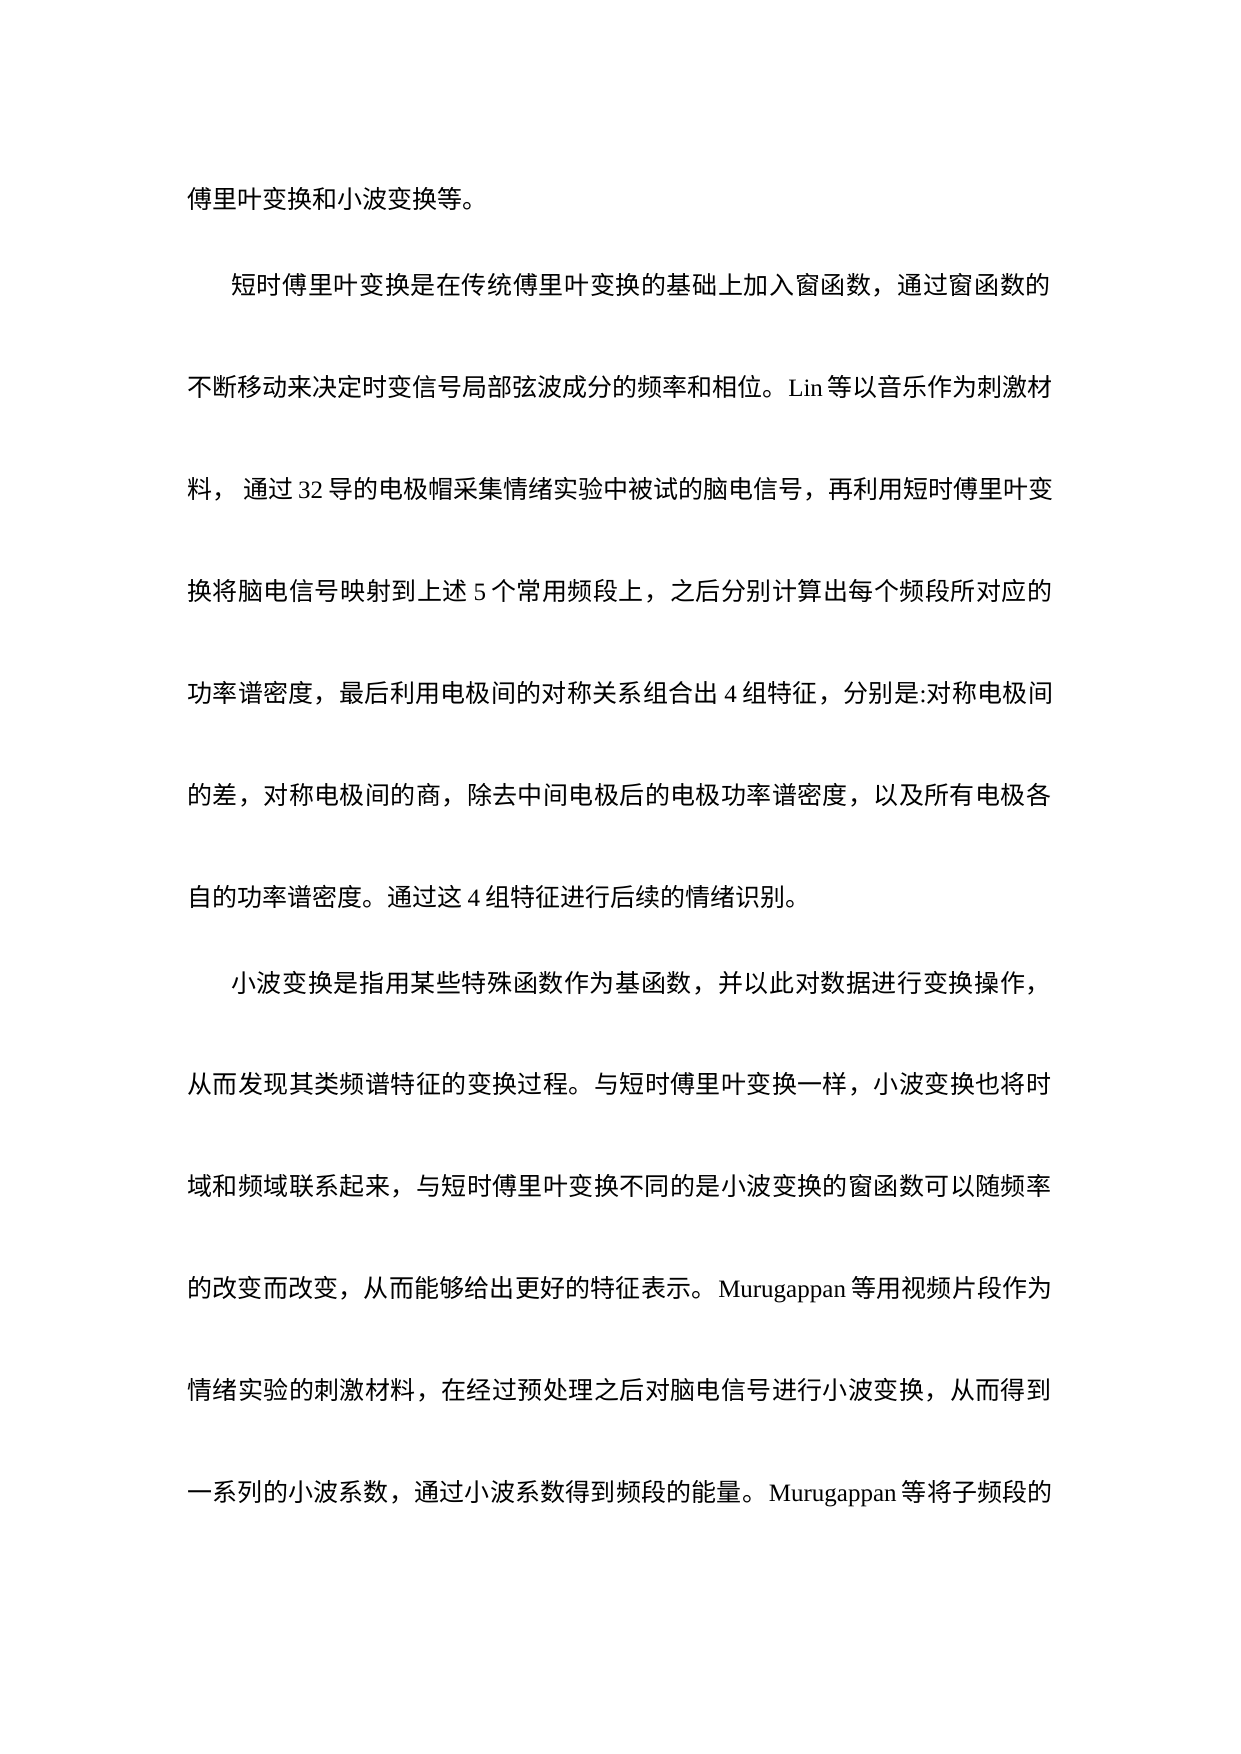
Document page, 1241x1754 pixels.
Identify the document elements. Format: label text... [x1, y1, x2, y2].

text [187, 164, 1053, 232]
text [187, 947, 1053, 1524]
text 短时傅里叶变换是在传统傅里叶变换的基础上加入窗函数，通过窗函数的不断移动来决定时变信号局部弦波成分的频率和相位。Lin等以音乐作为刺激材料， 通过32导的电极帽采集情绪实验中被试的脑电信号，再利用短时傅里叶变换将脑电信号映射到上述5个常用频段上，之后分别计算出每个频段所对应的功率谱密度，最后利用电极间的对称关系组合出4组特征，分别是:对称电极间的差，对称电极间的商，除去中间电极后的电极功率谱密度，以及所有电极各自的功率谱密度。通过这4组特征进行后续的情绪识别。 [187, 250, 1053, 929]
